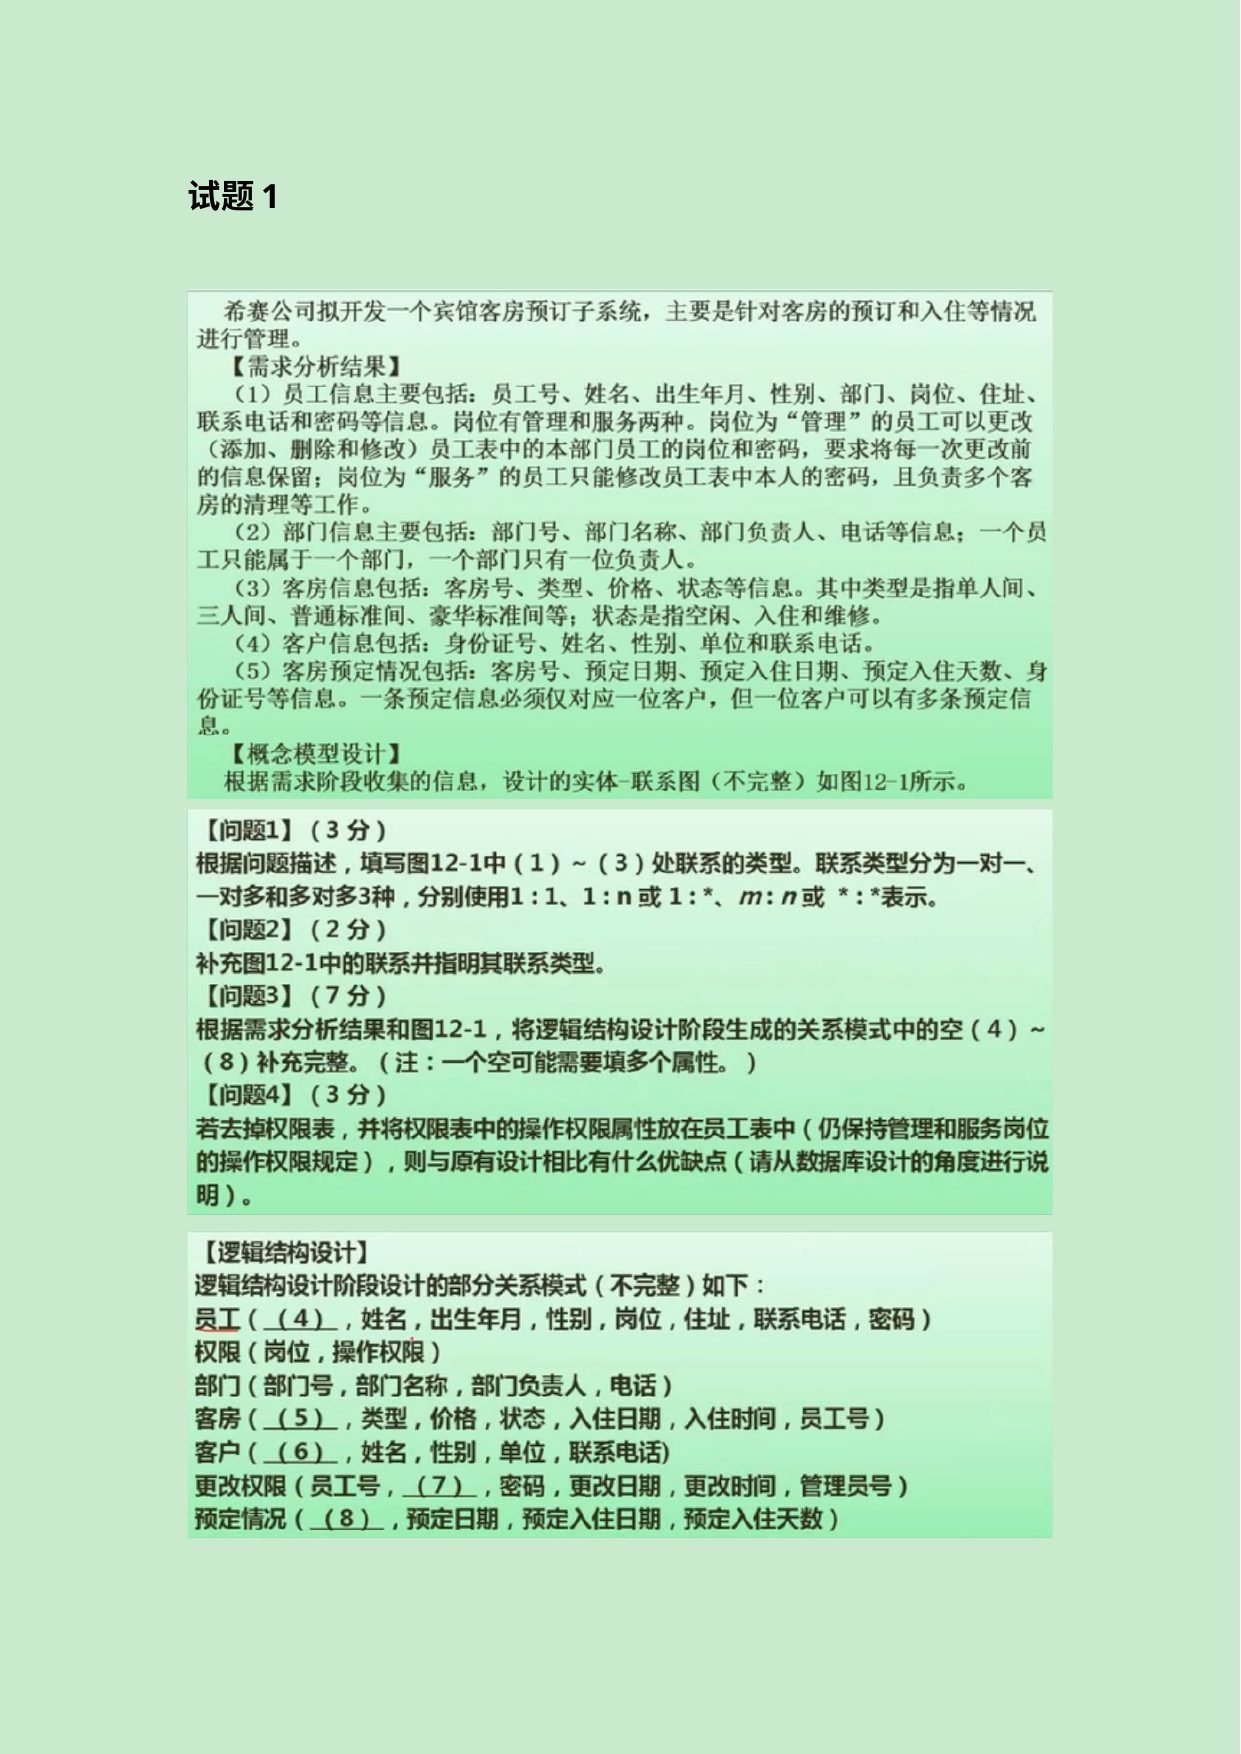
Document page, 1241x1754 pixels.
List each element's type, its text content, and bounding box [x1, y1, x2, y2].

picture [187, 1231, 1053, 1538]
subtitle 试题1 [187, 162, 1053, 227]
picture [187, 289, 1053, 799]
picture [187, 809, 1053, 1215]
